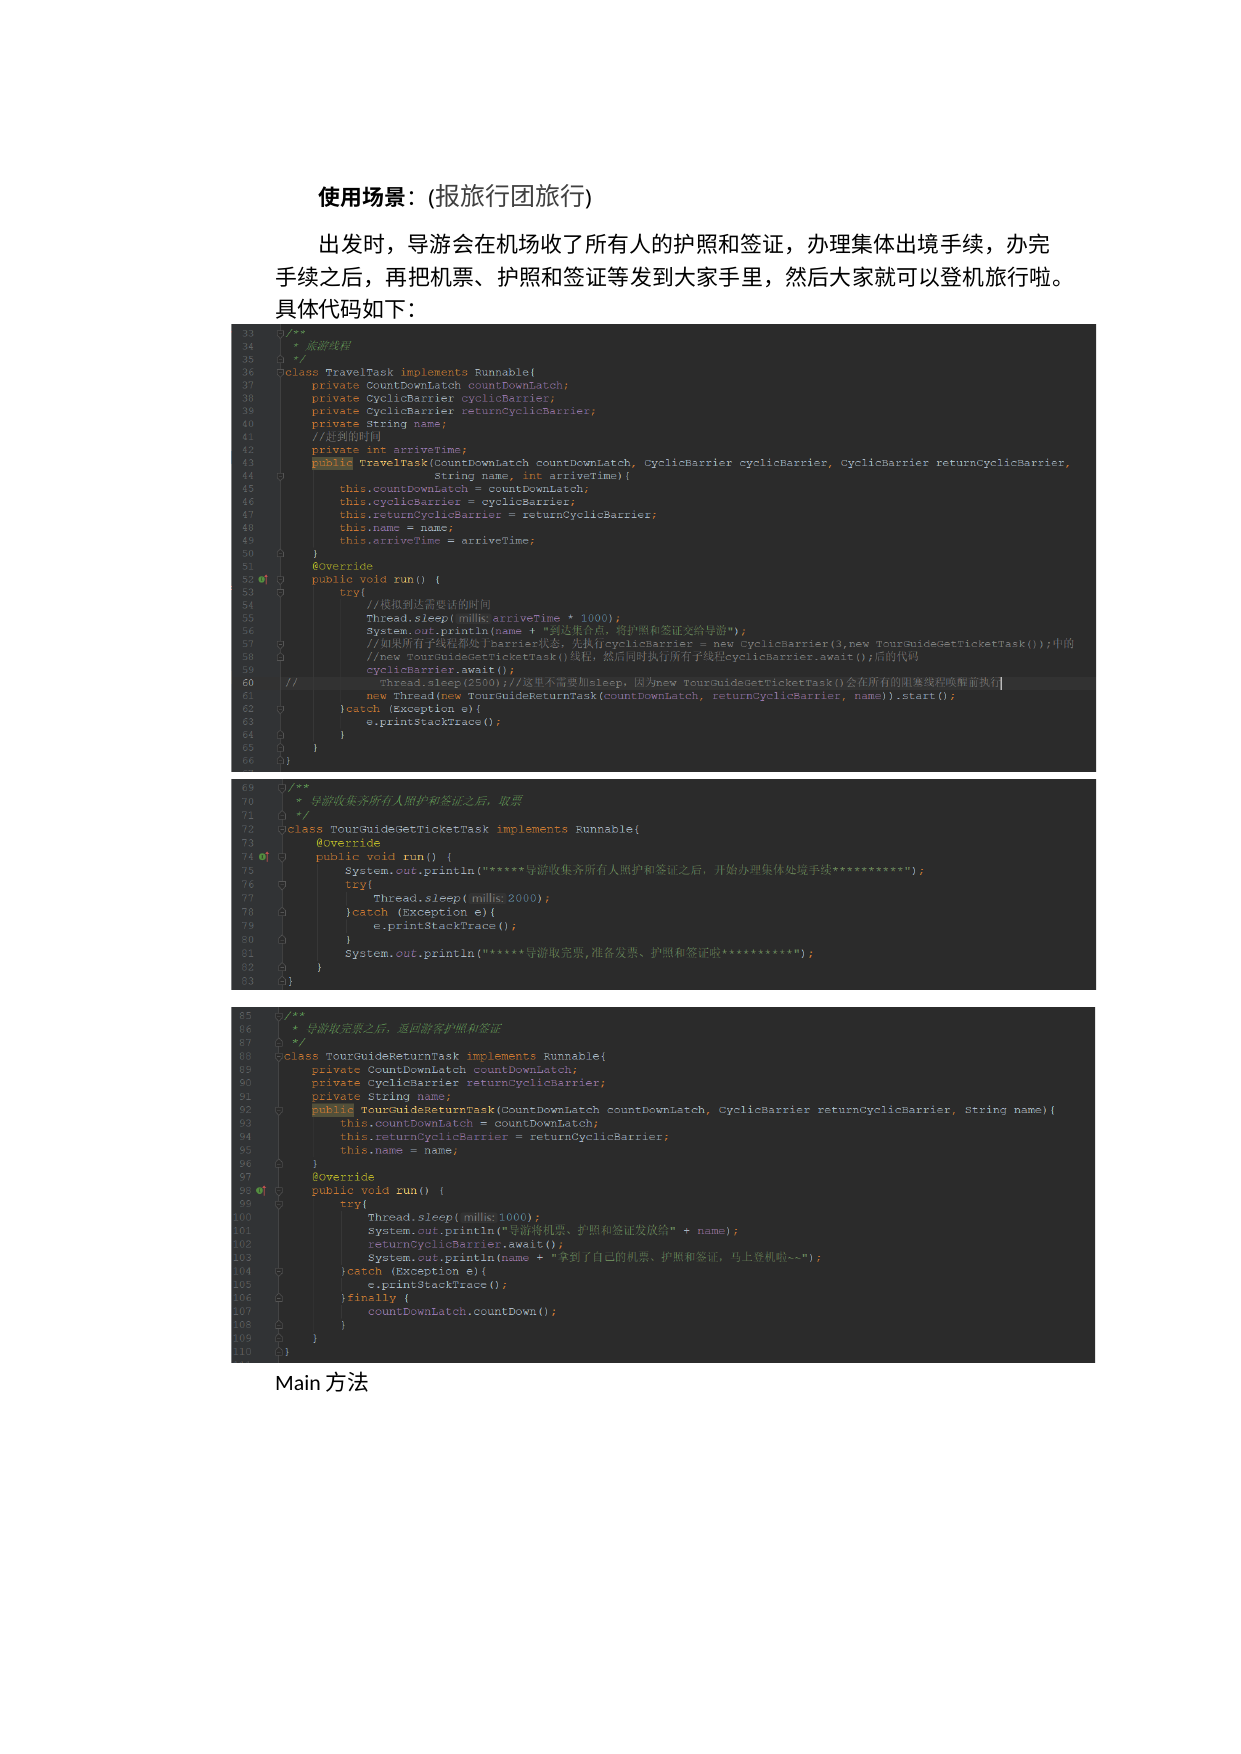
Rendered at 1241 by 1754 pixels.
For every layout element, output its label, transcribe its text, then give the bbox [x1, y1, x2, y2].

list 出发时，导游会在机场收了所有人的护照和签证，办理集体出境手续，办完手续之后，再把机票、护照和签证等发到大家手里，然后大家就可以登机旅行啦。具体代码如下： [275, 227, 1053, 324]
list Main方法 [231, 1364, 1053, 1397]
list 使用场景：(报旅行团旅行) [275, 162, 1053, 227]
picture [231, 779, 1097, 990]
picture [231, 1007, 1096, 1363]
picture [231, 324, 1097, 772]
